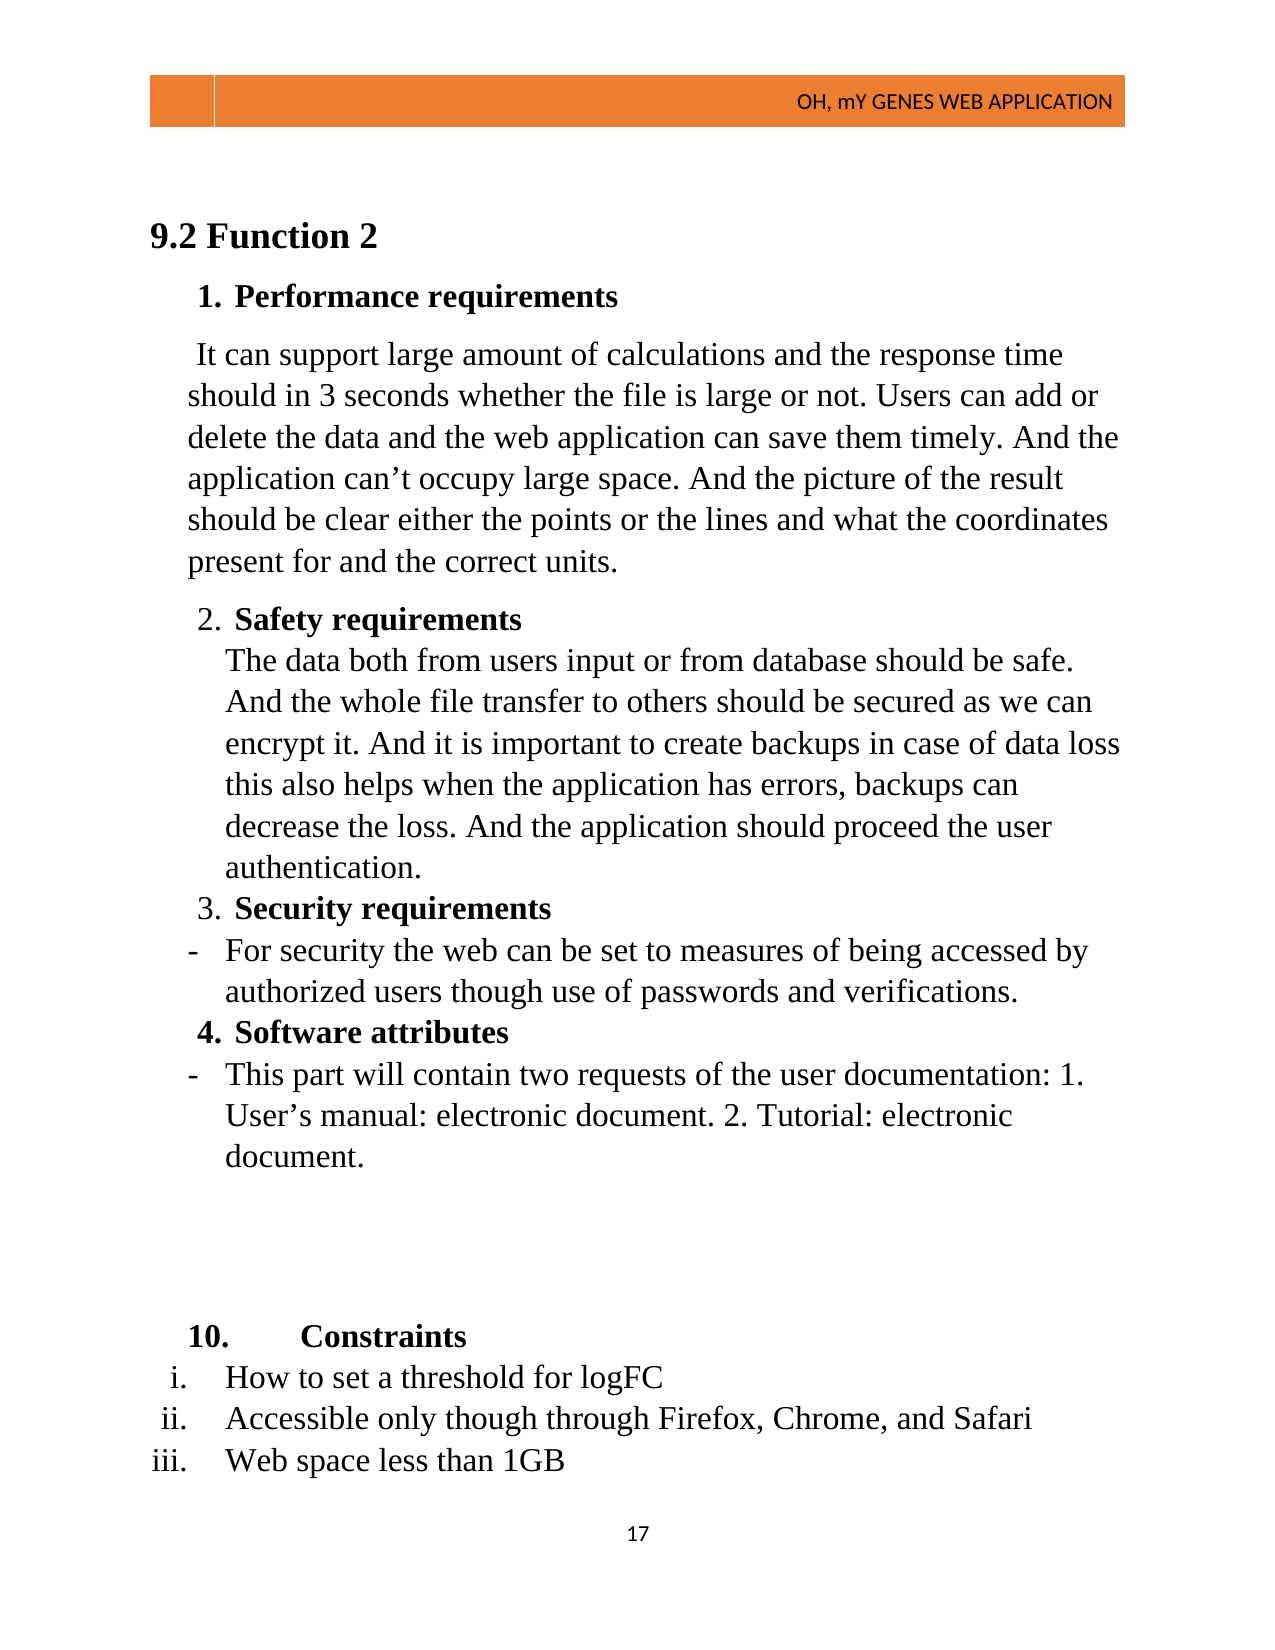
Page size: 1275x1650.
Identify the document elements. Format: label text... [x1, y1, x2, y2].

list This part will contain two requests of the user documentation: 1. User’s manual: electronic document. 2. Tutorial: electronic document. [187, 1054, 1125, 1175]
text 9.2 Function 2 [150, 213, 1125, 256]
list Safety requirements [197, 599, 1125, 637]
list Software attributes [197, 1013, 1125, 1051]
list The data both from users input or from database should be safe. And the whole file transfer to others should be secured as we can encrypt it. And it is important to create backups in case of data loss this also helps when the application has errors, backups can decrease the loss. And the application should proceed the user authentication. [225, 640, 1125, 886]
list Constraints [187, 1316, 1125, 1354]
list How to set a threshold for logFC [187, 1357, 1125, 1396]
text It can support large amount of calculations and the response time should in 3 seconds whether the file is large or not. Users can add or delete the data and the web application can save them timely. And the application can’t occupy large space. And the picture of the result should be clear either the points or the lines and what the coordinates present for and the correct units. [187, 334, 1125, 579]
list Web space less than 1GB [187, 1440, 1125, 1478]
list For security the web can be set to measures of being accessed by authorized users though use of passwords and verifications. [187, 930, 1125, 1009]
list Accessible only though through Firefox, Chrome, and Safari [187, 1399, 1125, 1437]
list Security requirements [197, 888, 1125, 927]
list Performance requirements [197, 276, 1125, 314]
